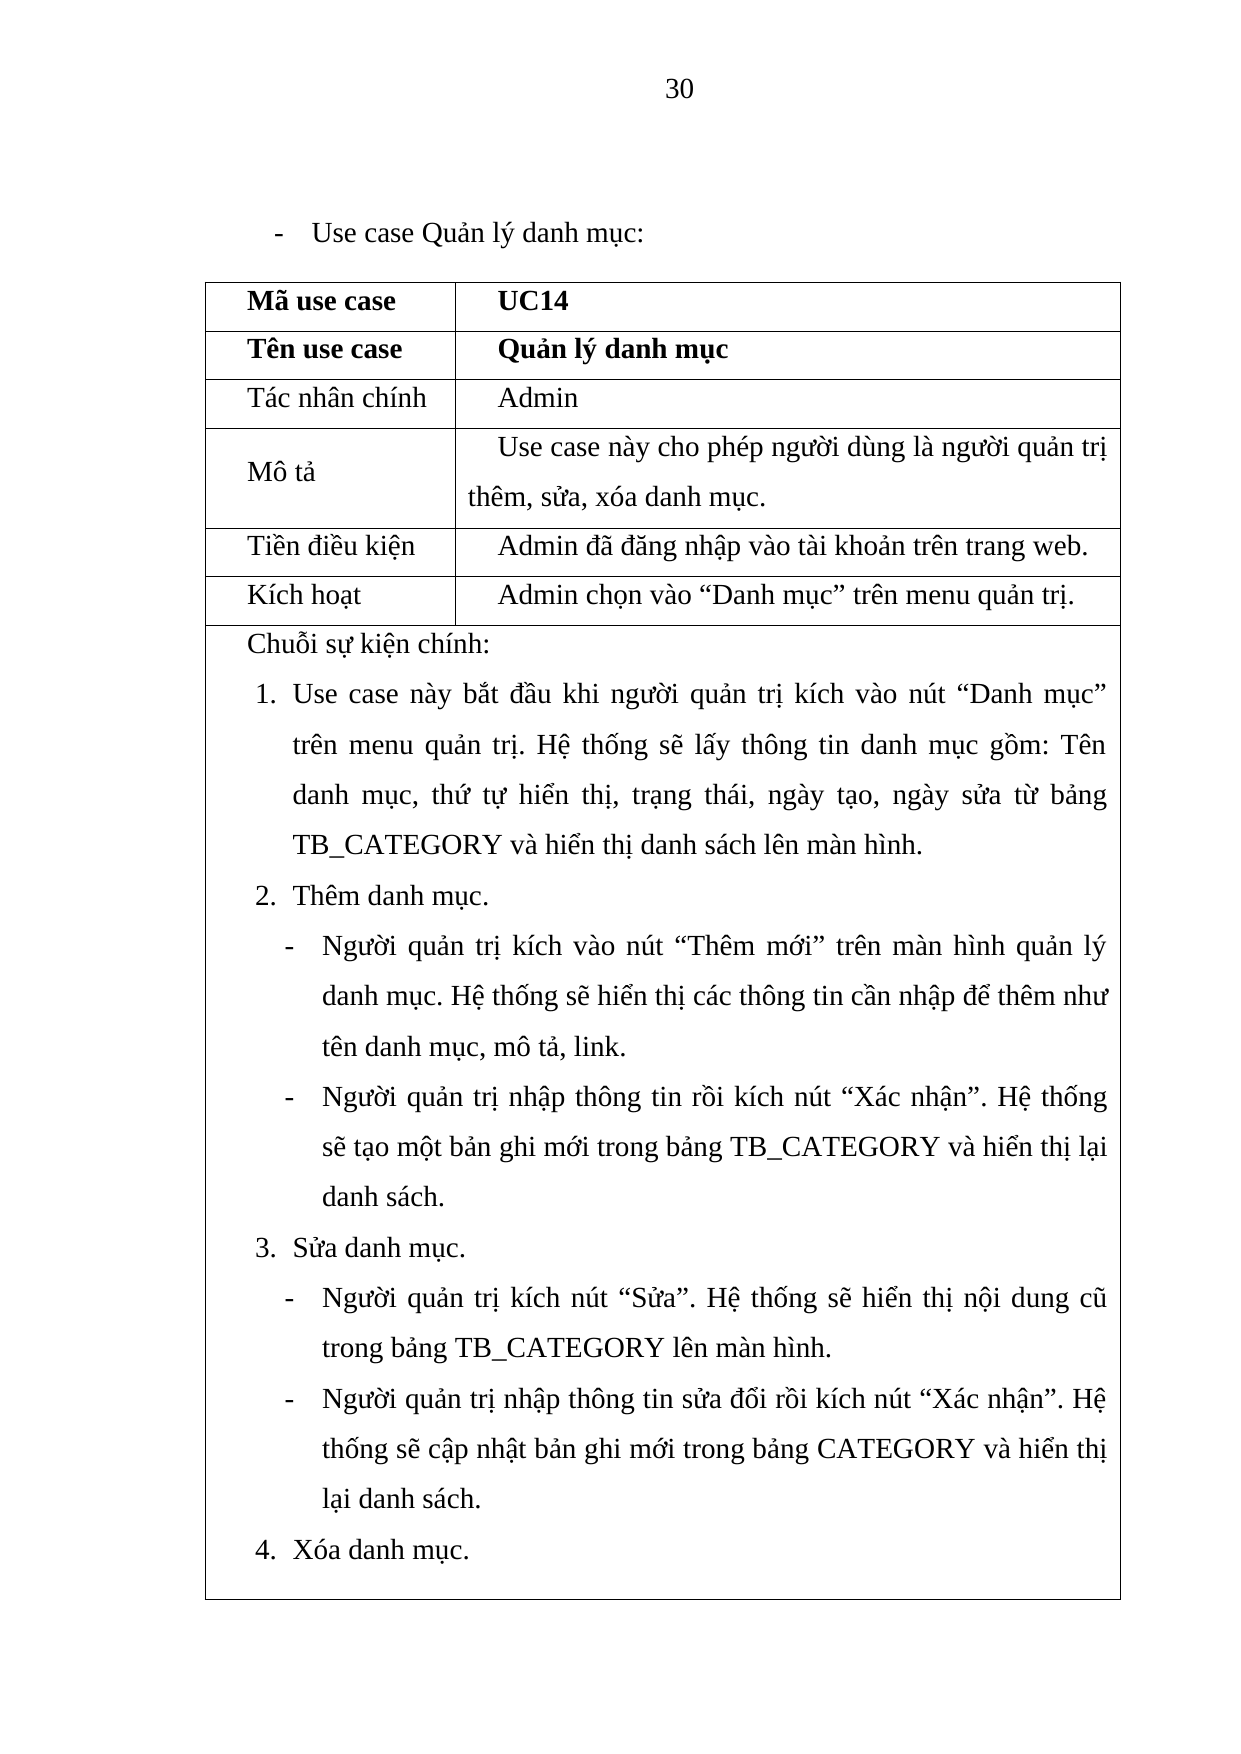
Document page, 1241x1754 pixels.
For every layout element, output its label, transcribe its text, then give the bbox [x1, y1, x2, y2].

table_cell Admin [456, 380, 1120, 428]
table_cell Quản lý danh mục [456, 332, 1120, 379]
table_cell Admin chọn vào “Danh mục” trên menu quản trị. [456, 577, 1120, 625]
table_cell Admin đã đăng nhập vào tài khoản trên trang web. [456, 529, 1120, 576]
table_cell Use case này cho phép người dùng là người quản trị thêm, sửa, xóa danh mục. [456, 429, 1120, 527]
table_header UC14 [456, 283, 1120, 331]
table_header Mã use case [206, 283, 455, 331]
list Use case Quản lý danh mục: [274, 215, 1122, 248]
table_cell Tiền điều kiện [206, 529, 455, 576]
table_cell Kích hoạt [206, 577, 455, 625]
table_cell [206, 626, 1120, 1599]
table_cell Tên use case [206, 332, 455, 379]
table_cell Tác nhân chính [206, 380, 455, 428]
table_cell Mô tả [206, 429, 455, 527]
